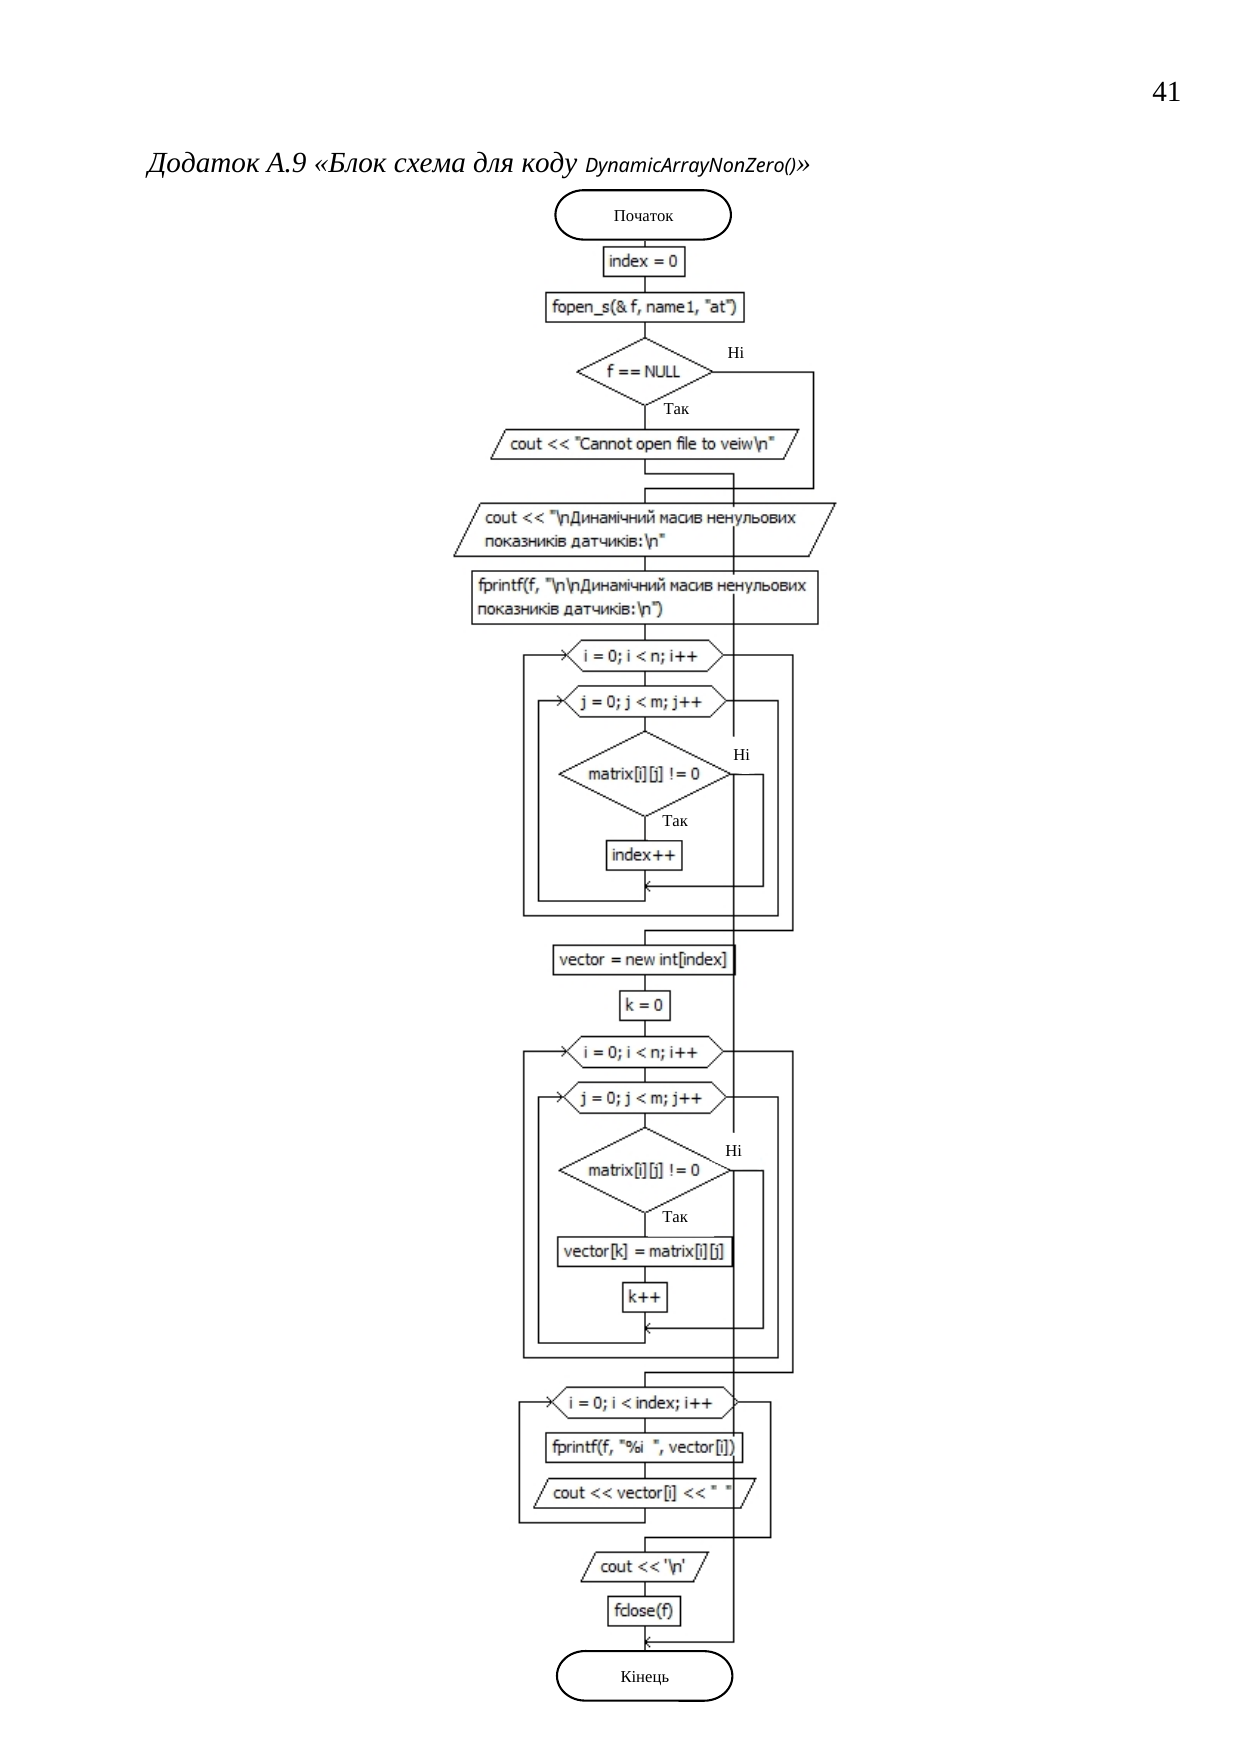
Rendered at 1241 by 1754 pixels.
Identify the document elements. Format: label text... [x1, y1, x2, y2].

subtitle Додаток A.9 «Блок схема для коду DynamicArrayNonZero()» [148, 145, 1181, 179]
picture [439, 241, 850, 1652]
